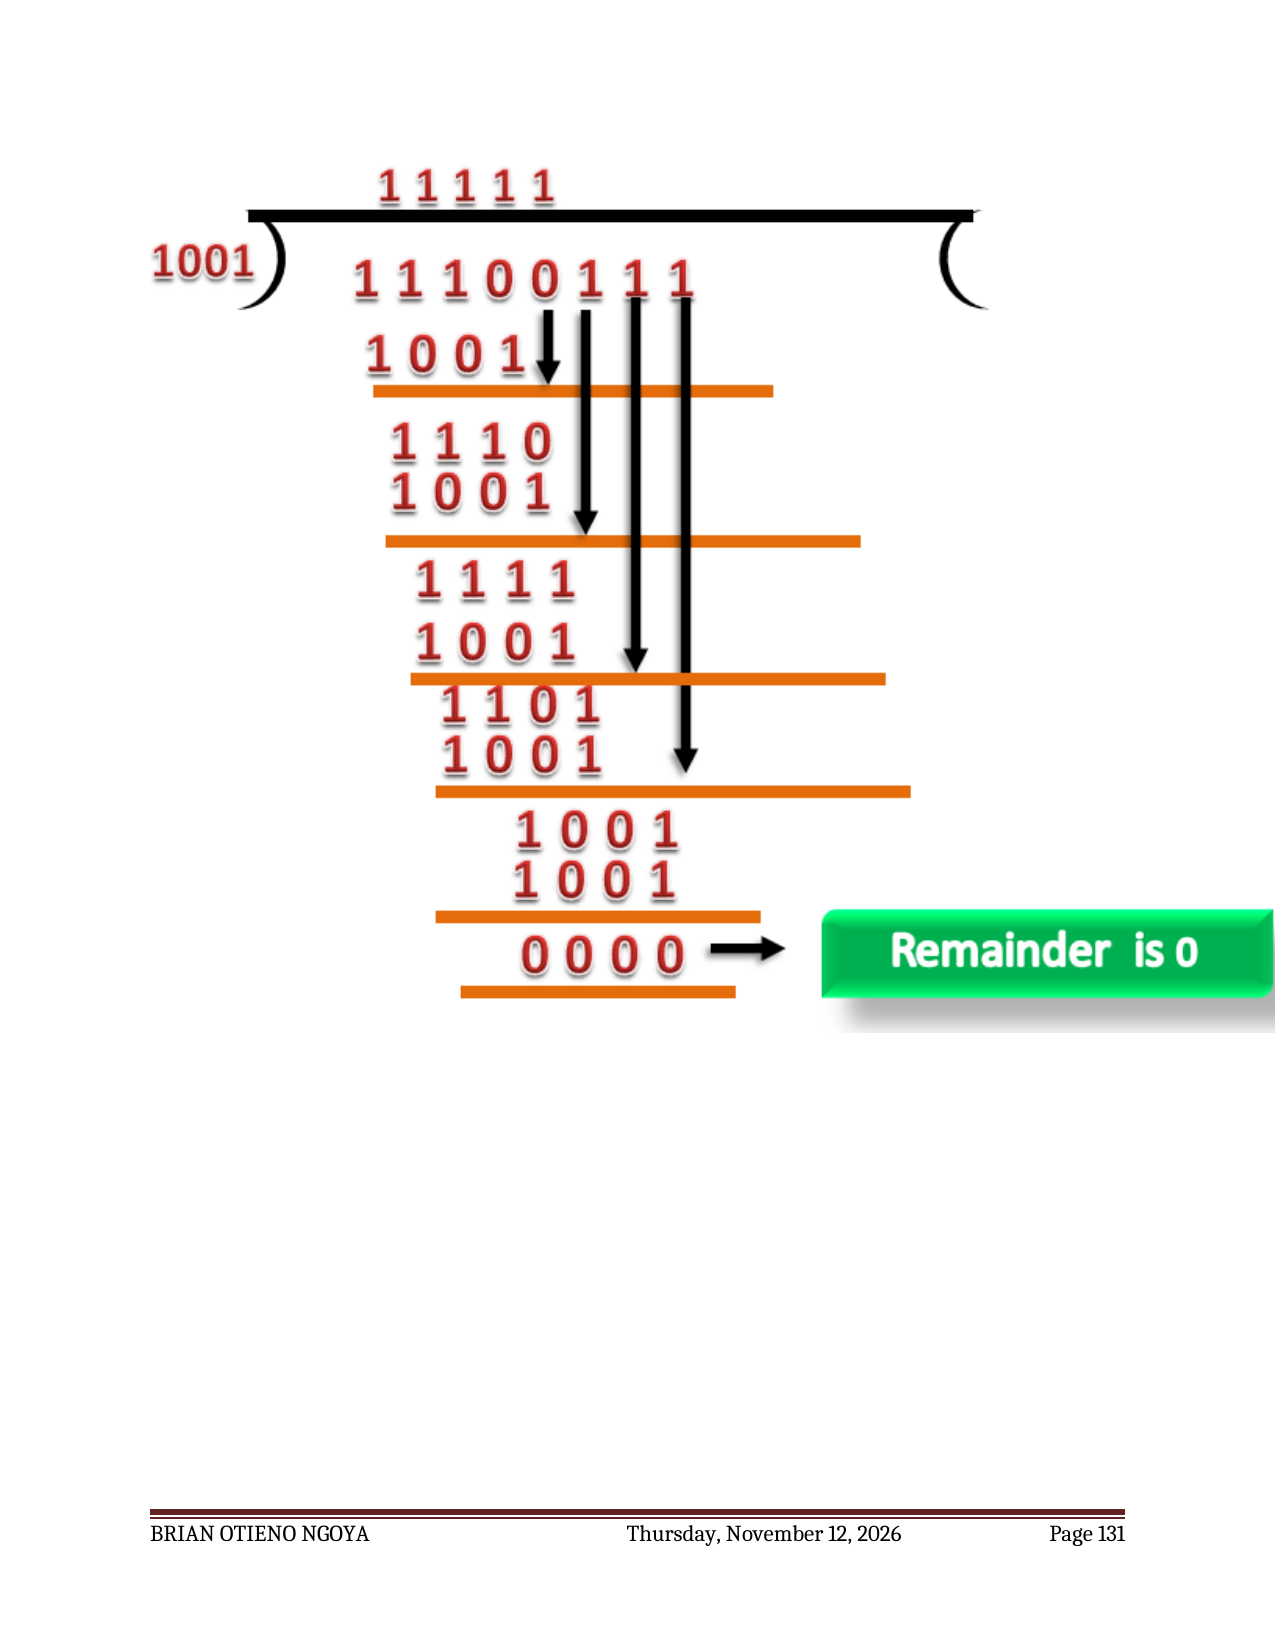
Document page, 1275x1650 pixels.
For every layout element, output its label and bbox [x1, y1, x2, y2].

picture [150, 150, 1275, 1033]
